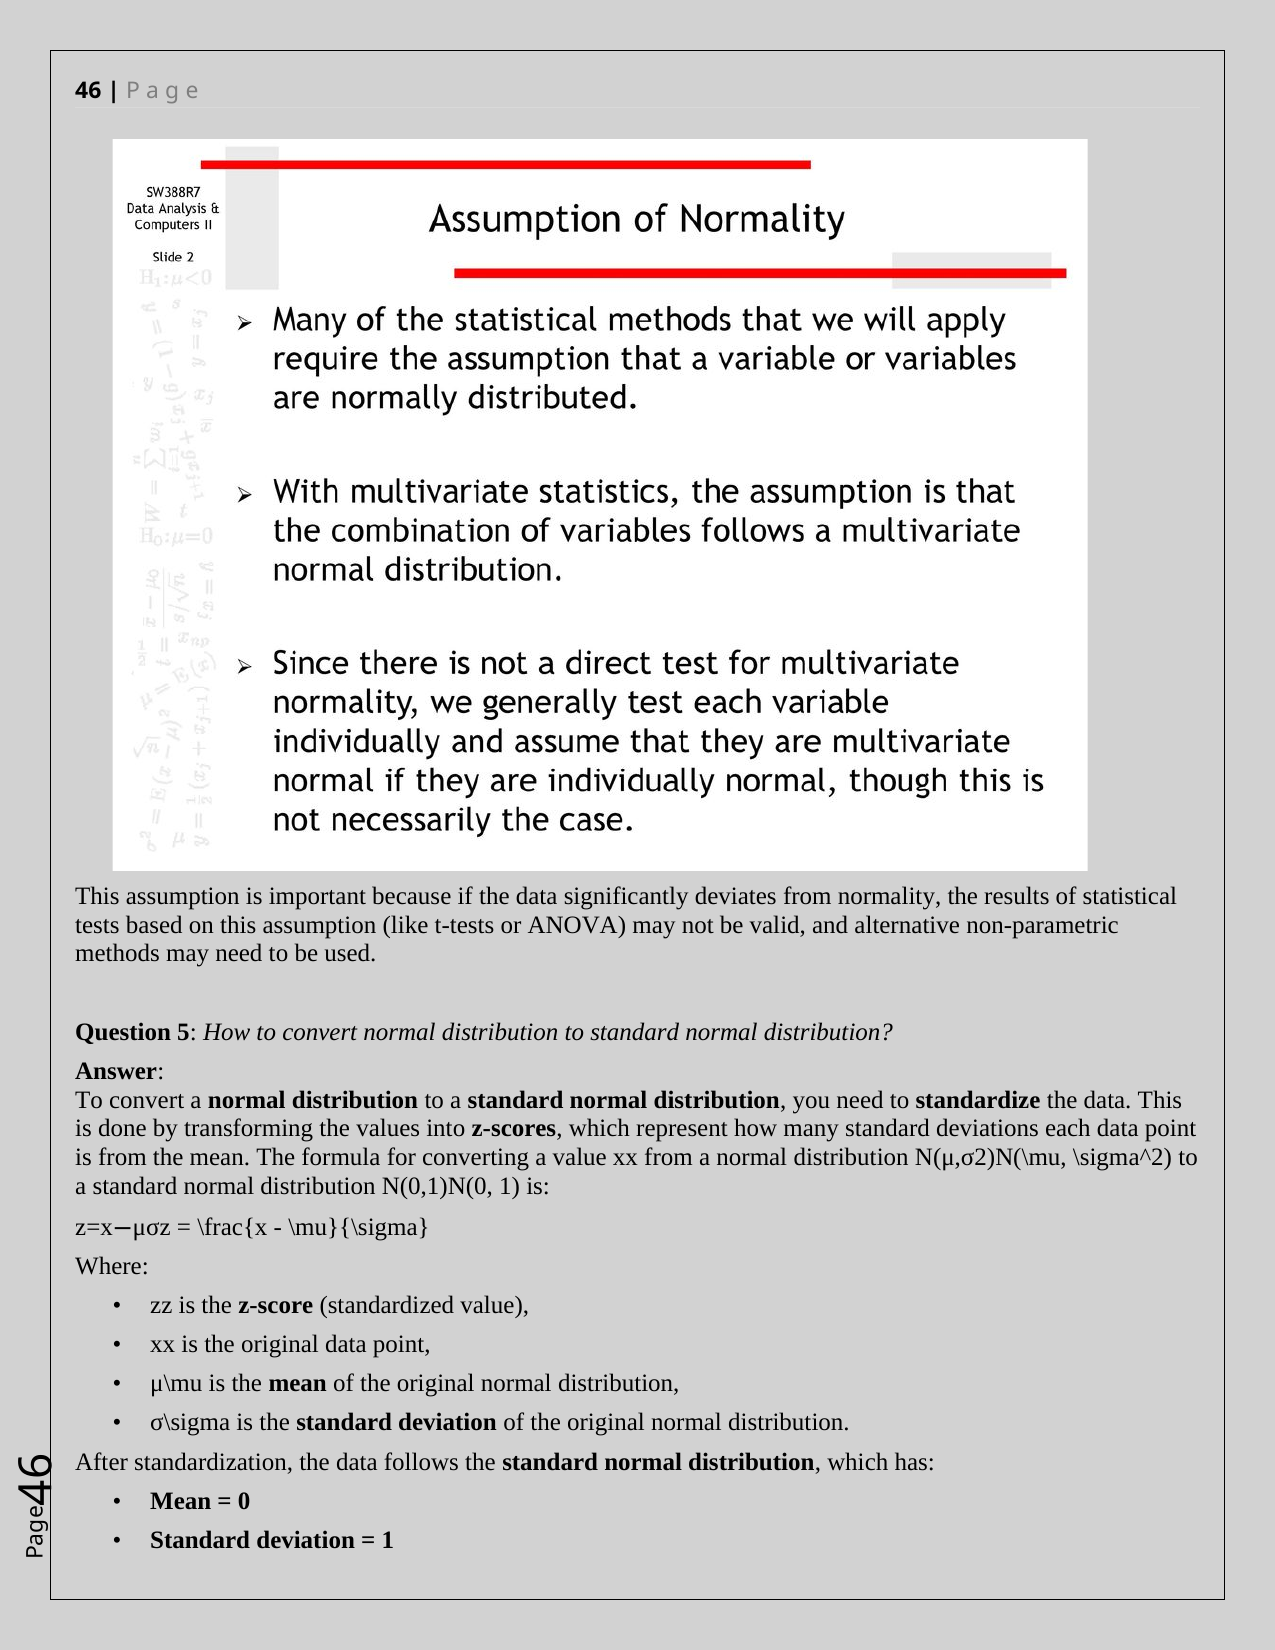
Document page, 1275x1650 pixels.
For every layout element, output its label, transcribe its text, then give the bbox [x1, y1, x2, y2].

list Standard deviation = 1 [112, 1525, 1200, 1554]
picture [112, 139, 1088, 871]
list xx is the original data point, [112, 1329, 1200, 1358]
text After standardization, the data follows the standard normal distribution, which has: [75, 1447, 1200, 1475]
list zz is the z-score (standardized value), [112, 1290, 1200, 1319]
text Answer: To convert a normal distribution to a standard normal distribution, you need to standardize the data. This is done by transforming the values into z-scores, which represent how many standard deviations each data point is from the mean. The formula for converting a value xx from a normal distribution N(μ,σ2)N(\mu, \sigma^2) to a standard normal distribution N(0,1)N(0, 1) is: [75, 1056, 1200, 1200]
list σ\sigma is the standard deviation of the original normal distribution. [112, 1407, 1200, 1436]
text Question 5: How to convert normal distribution to standard normal distribution? [75, 1017, 1200, 1046]
text Where: [75, 1251, 1200, 1279]
list μ\mu is the mean of the original normal distribution, [112, 1368, 1200, 1397]
list Mean = 0 [112, 1486, 1200, 1514]
text This assumption is important because if the data significantly deviates from normality, the results of statistical tests based on this assumption (like t-tests or ANOVA) may not be valid, and alternative non-parametric methods may need to be used. [75, 881, 1200, 967]
text z=x−μσz = \frac{x - \mu}{\sigma} [75, 1210, 1200, 1240]
